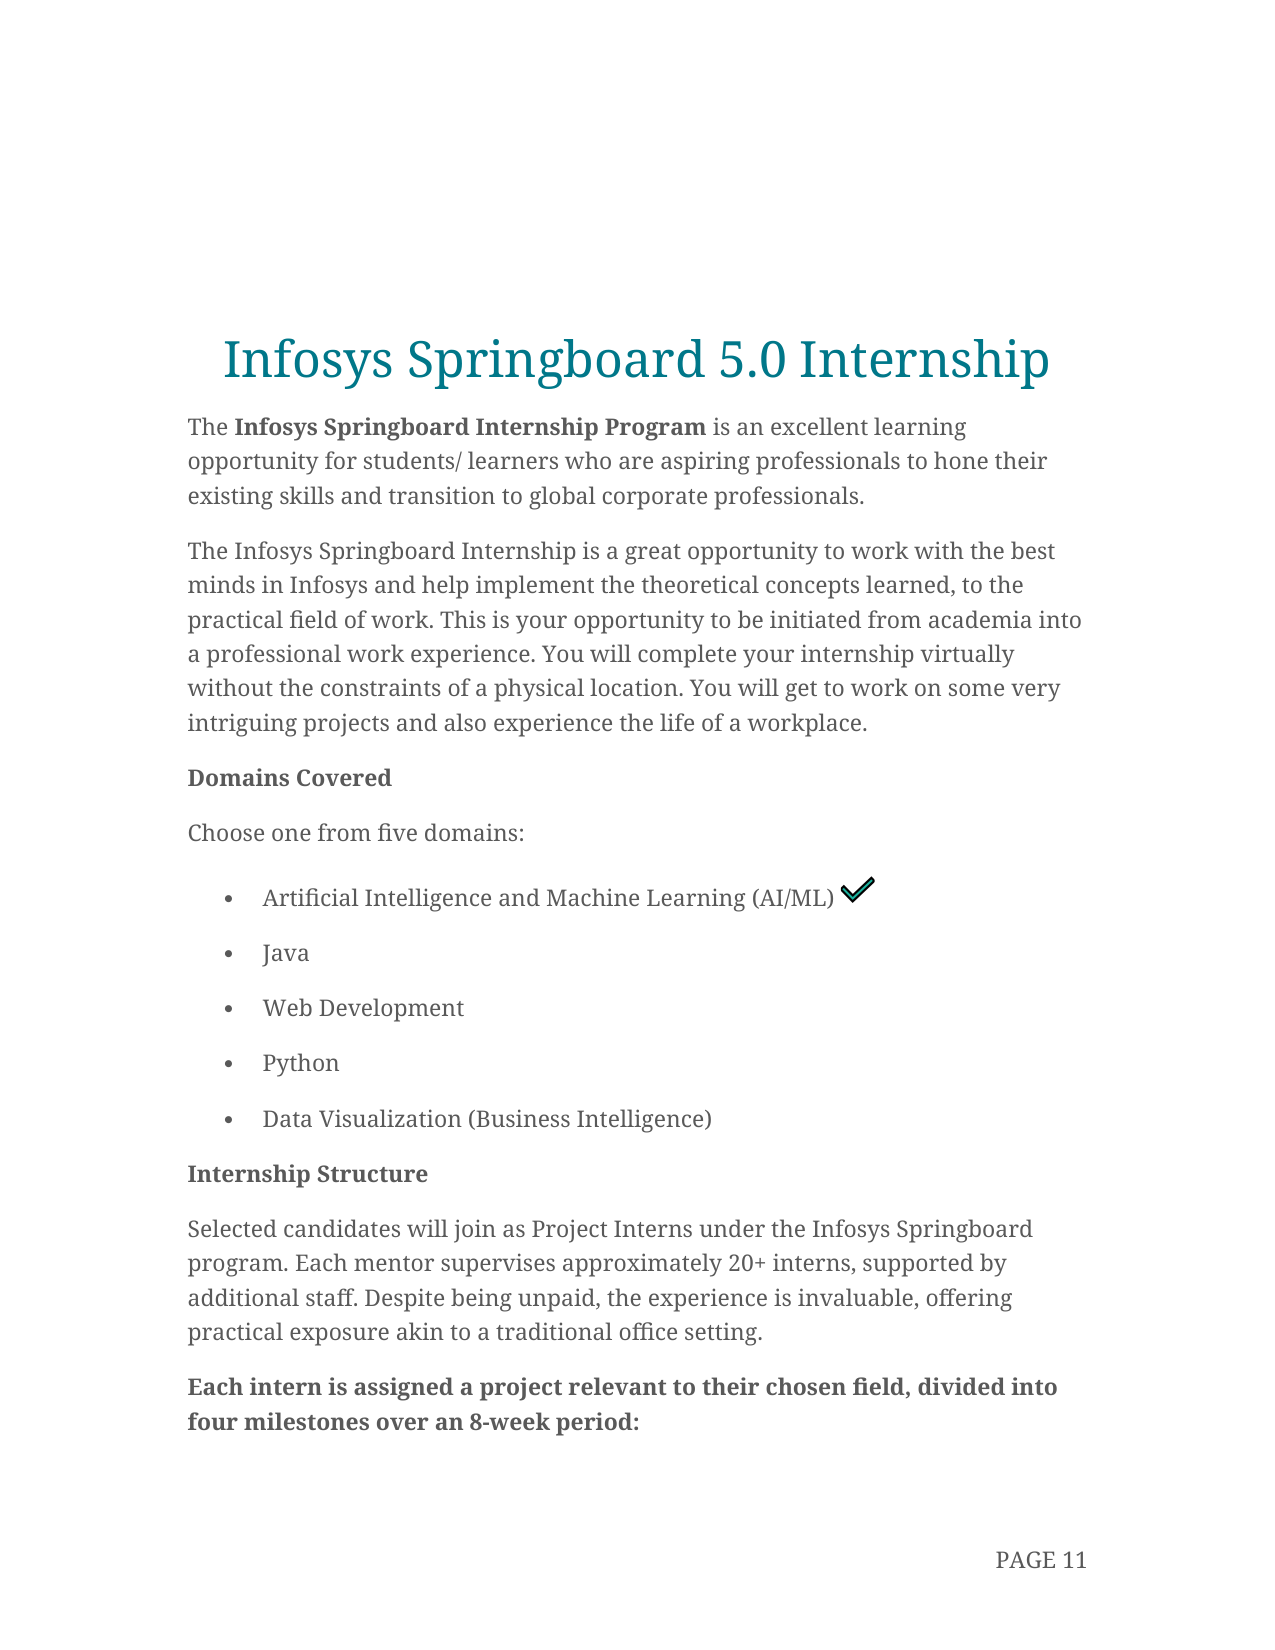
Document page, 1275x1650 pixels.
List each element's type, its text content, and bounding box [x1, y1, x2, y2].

list Java [225, 937, 1087, 968]
list Artificial Intelligence and Machine Learning (AI/ML) [225, 872, 1087, 913]
text The Infosys Springboard Internship Program is an excellent learning opportunity for students/ learners who are aspiring professionals to hone their existing skills and transition to global corporate professionals. [187, 411, 1087, 511]
list Web Development [225, 992, 1087, 1023]
list Data Visualization (Business Intelligence) [225, 1102, 1087, 1134]
list Python [225, 1047, 1087, 1078]
text Choose one from five domains: [187, 817, 1087, 848]
subtitle Infosys Springboard 5.0 Internship [187, 323, 1087, 392]
text Internship Structure [187, 1158, 1087, 1189]
picture [840, 872, 875, 907]
text Each intern is assigned a project relevant to their chosen field, divided into four milestones over an 8-week period: [187, 1371, 1087, 1437]
text Domains Covered [187, 762, 1087, 793]
text The Infosys Springboard Internship is a great opportunity to work with the best minds in Infosys and help implement the theoretical concepts learned, to the practical field of work. This is your opportunity to be initiated from academia into a professional work experience. You will complete your internship virtually without the constraints of a physical location. You will get to work on some very intriguing projects and also experience the life of a workplace. [187, 535, 1087, 738]
text Selected candidates will join as Project Interns under the Infosys Springboard program. Each mentor supervises approximately 20+ interns, supported by additional staff. Despite being unpaid, the experience is invaluable, offering practical exposure akin to a traditional office setting. [187, 1213, 1087, 1347]
